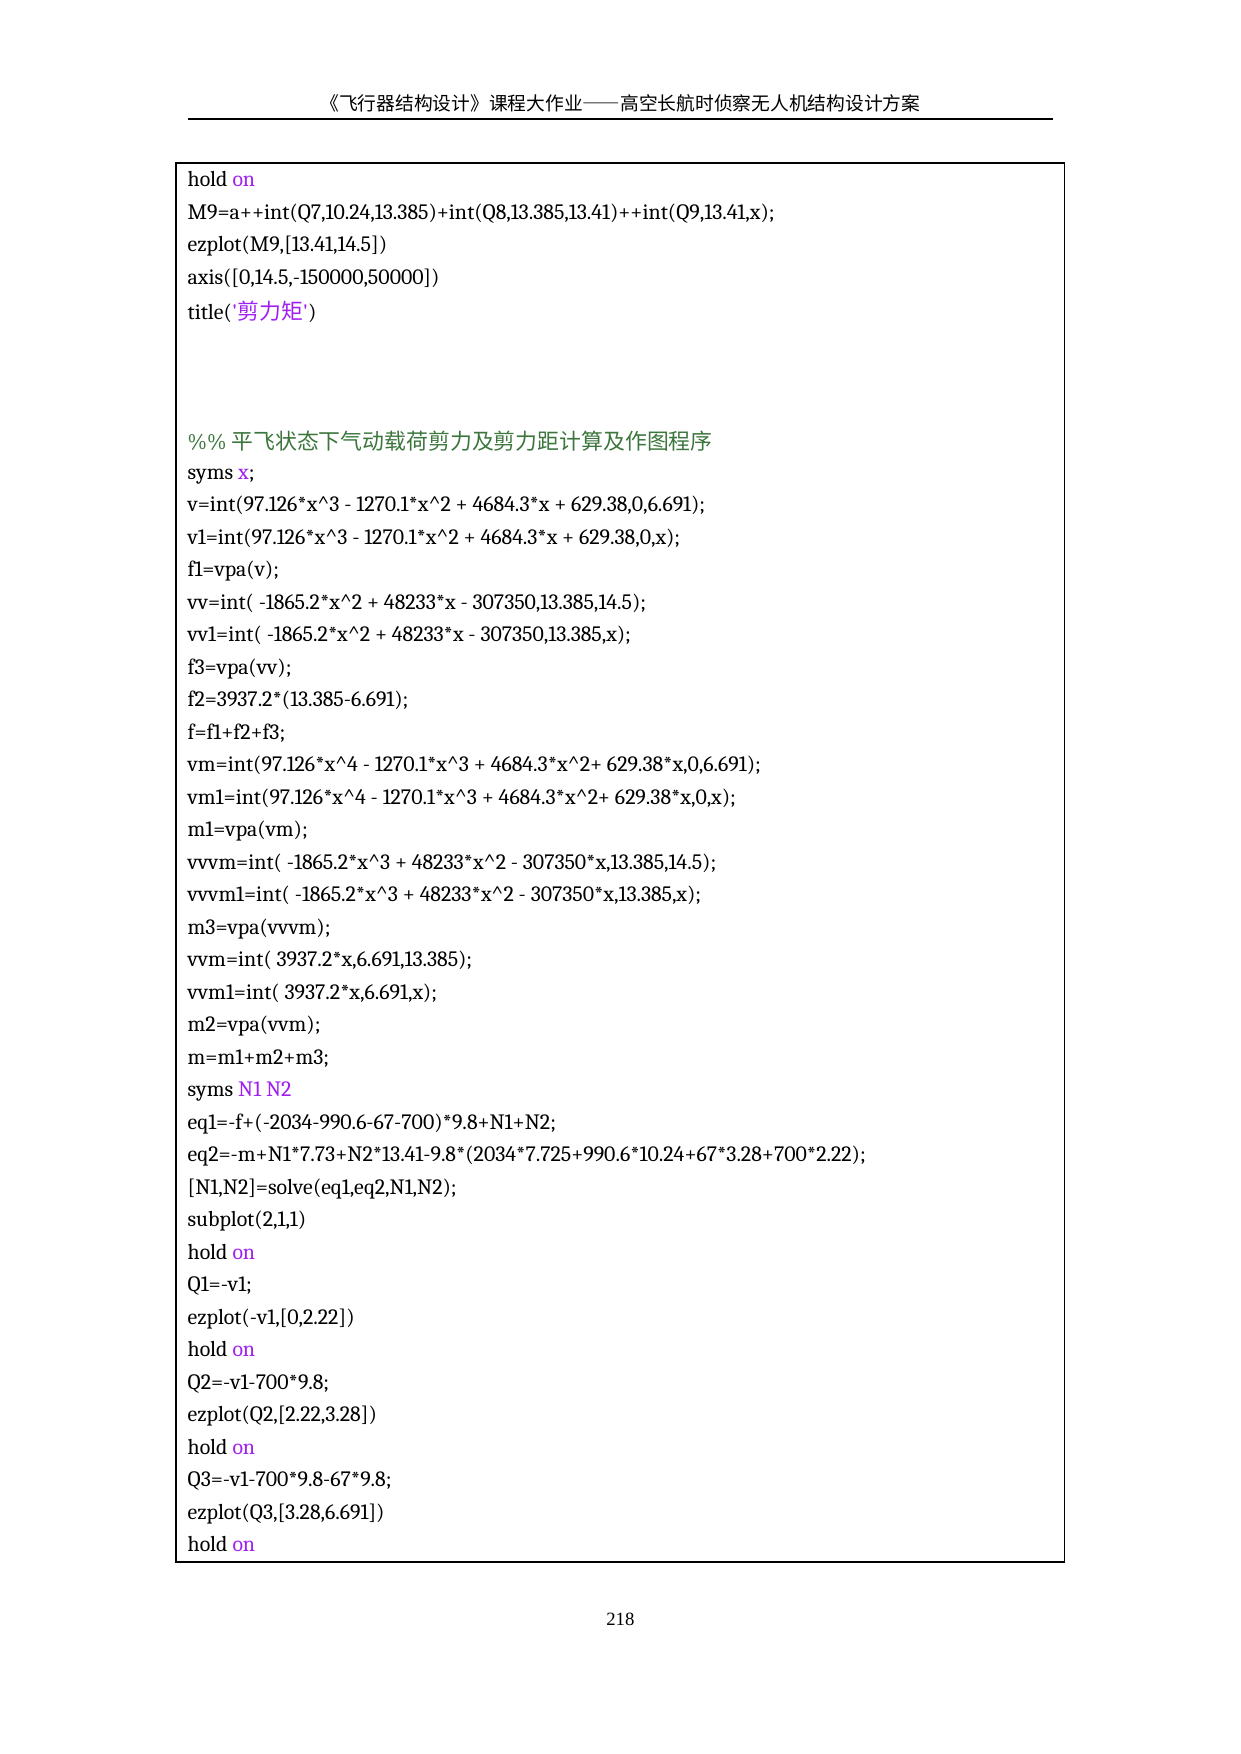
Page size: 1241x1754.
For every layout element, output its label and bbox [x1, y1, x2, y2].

table_cell [177, 164, 1064, 1561]
